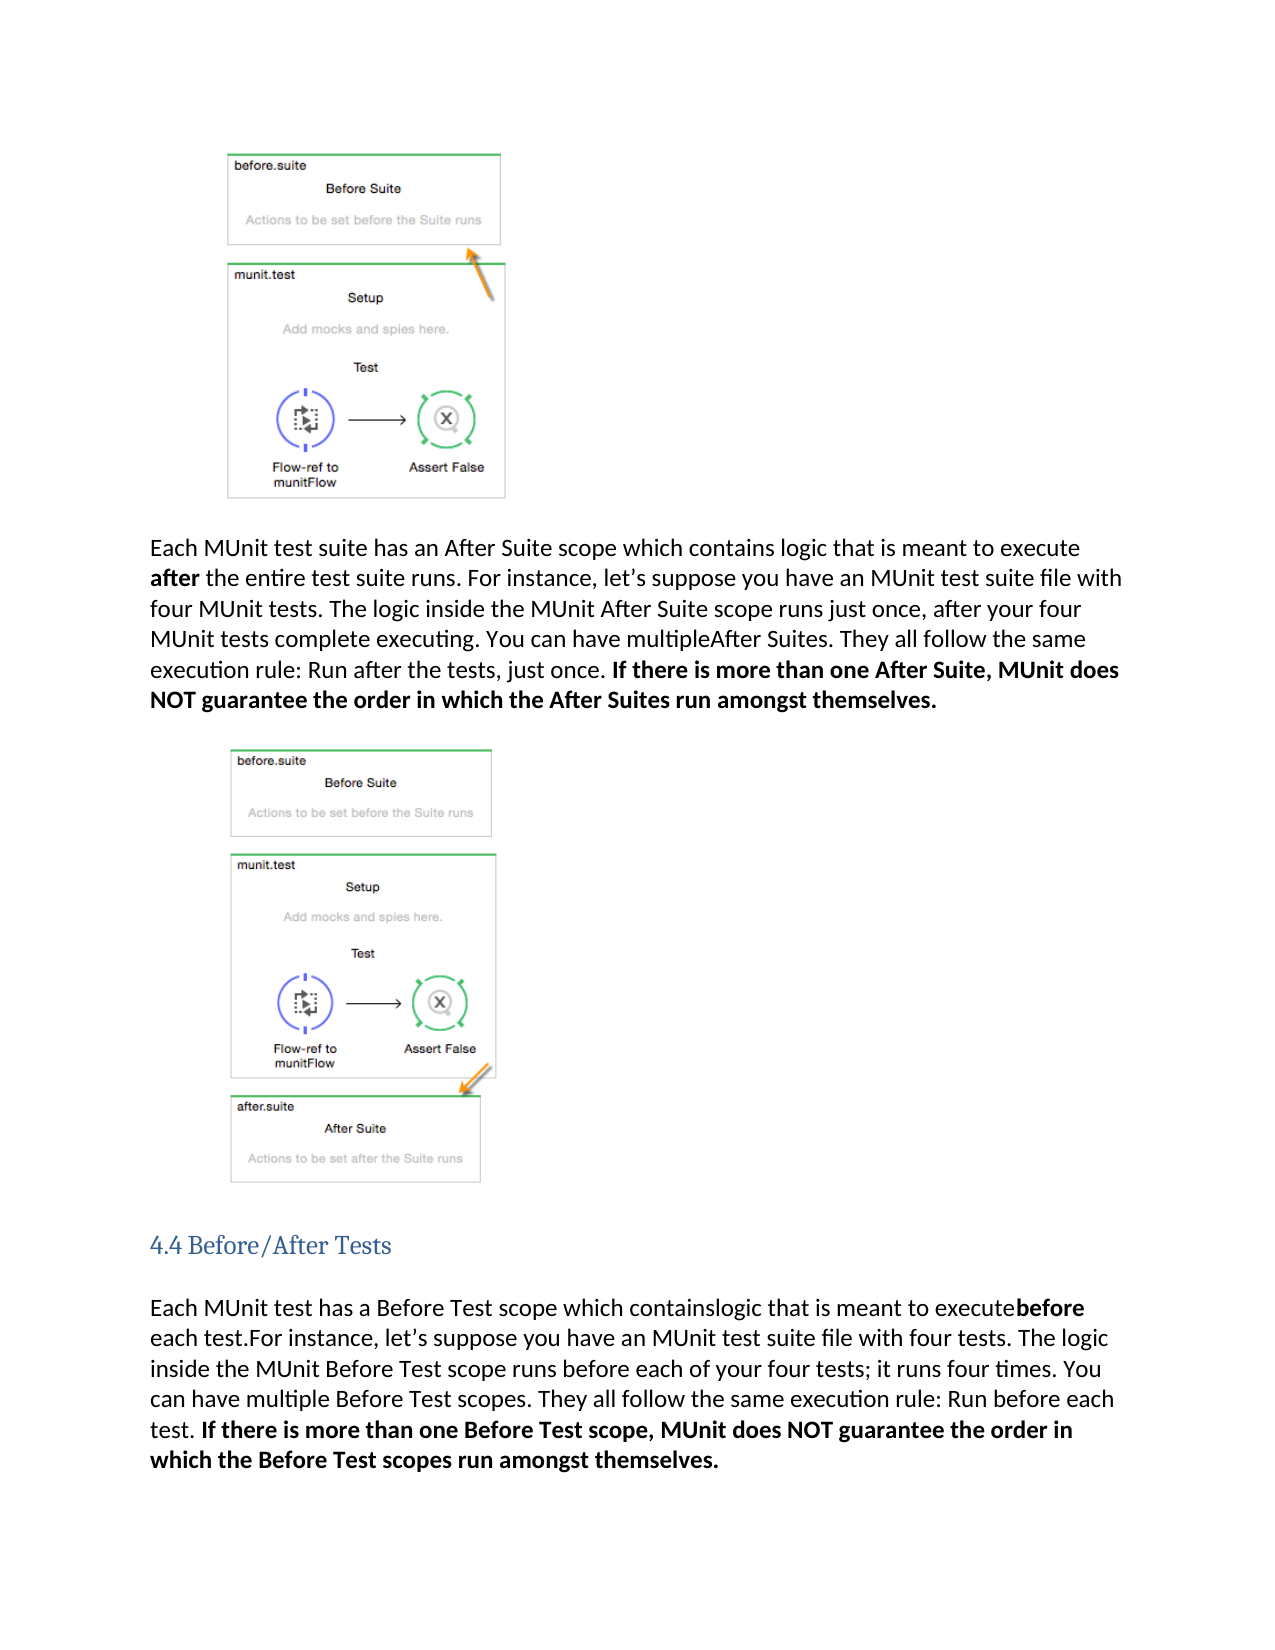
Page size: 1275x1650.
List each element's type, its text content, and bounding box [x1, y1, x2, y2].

picture [225, 150, 508, 502]
subtitle Before/After Tests [150, 1230, 1125, 1261]
text Each MUnit test has a Before Test scope which containslogic that is meant to executebefore each test.For instance, let’s suppose you have an MUnit test suite file with four tests. The logic inside the MUnit Before Test scope runs before each of your four tests; it runs four times. You can have multiple Before Test scopes. They all follow the same execution rule: Run before each test. If there is more than one Before Test scope, MUnit does NOT guarantee the order in which the Before Test scopes run amongst themselves. [150, 1292, 1125, 1475]
picture [225, 745, 502, 1196]
text Each MUnit test suite has an After Suite scope which contains logic that is meant to execute after the entire test suite runs. For instance, let’s suppose you have an MUnit test suite file with four MUnit tests. The logic inside the MUnit After Suite scope runs just once, after your four MUnit tests complete executing. You can have multipleAfter Suites. They all follow the same execution rule: Run after the tests, just once. If there is more than one After Suite, MUnit does NOT guarantee the order in which the After Suites run amongst themselves. [150, 532, 1125, 746]
